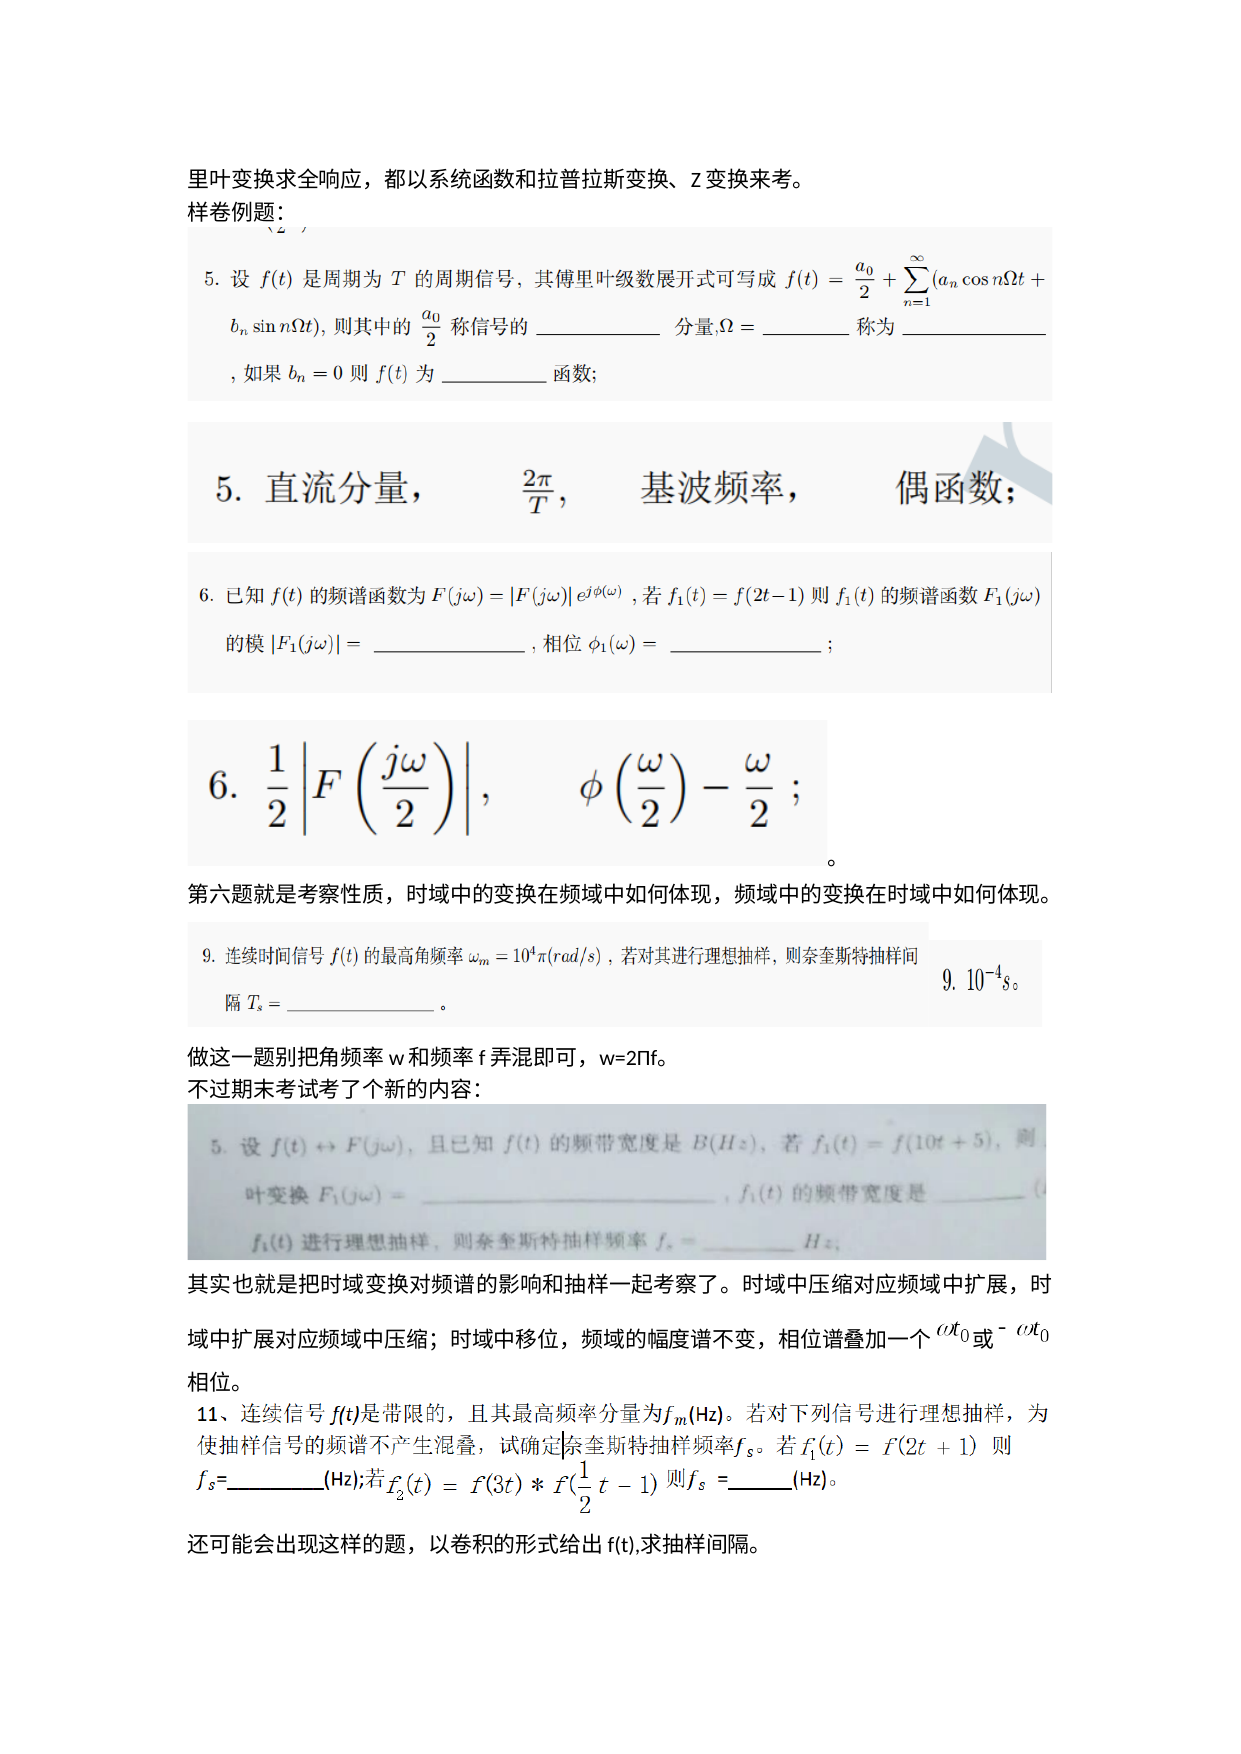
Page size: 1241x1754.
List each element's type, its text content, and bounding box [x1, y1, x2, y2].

list 不过期末考试考了个新的内容： [187, 1072, 1053, 1104]
list 第六题就是考察性质，时域中的变换在频域中如何体现，频域中的变换在时域中如何体现。 [187, 877, 1053, 909]
list 做这一题别把角频率w和频率f弄混即可，w=2Πf。 [187, 1039, 1053, 1072]
picture [187, 1397, 1052, 1523]
list 还可能会出现这样的题，以卷积的形式给出f(t),求抽样间隔。 [187, 1527, 1053, 1559]
picture [187, 422, 1053, 543]
list 其实也就是把时域变换对频谱的影响和抽样一起考察了。时域中压缩对应频域中扩展，时域中扩展对应频域中压缩；时域中移位，频域的幅度谱不变，相位谱叠加一个或相位。 [187, 1267, 1053, 1397]
picture [187, 922, 1043, 1027]
picture [187, 1104, 1053, 1261]
list 样卷例题： [187, 194, 1053, 227]
picture [187, 552, 1052, 693]
picture [187, 720, 828, 866]
picture [187, 227, 1053, 401]
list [187, 162, 1053, 194]
